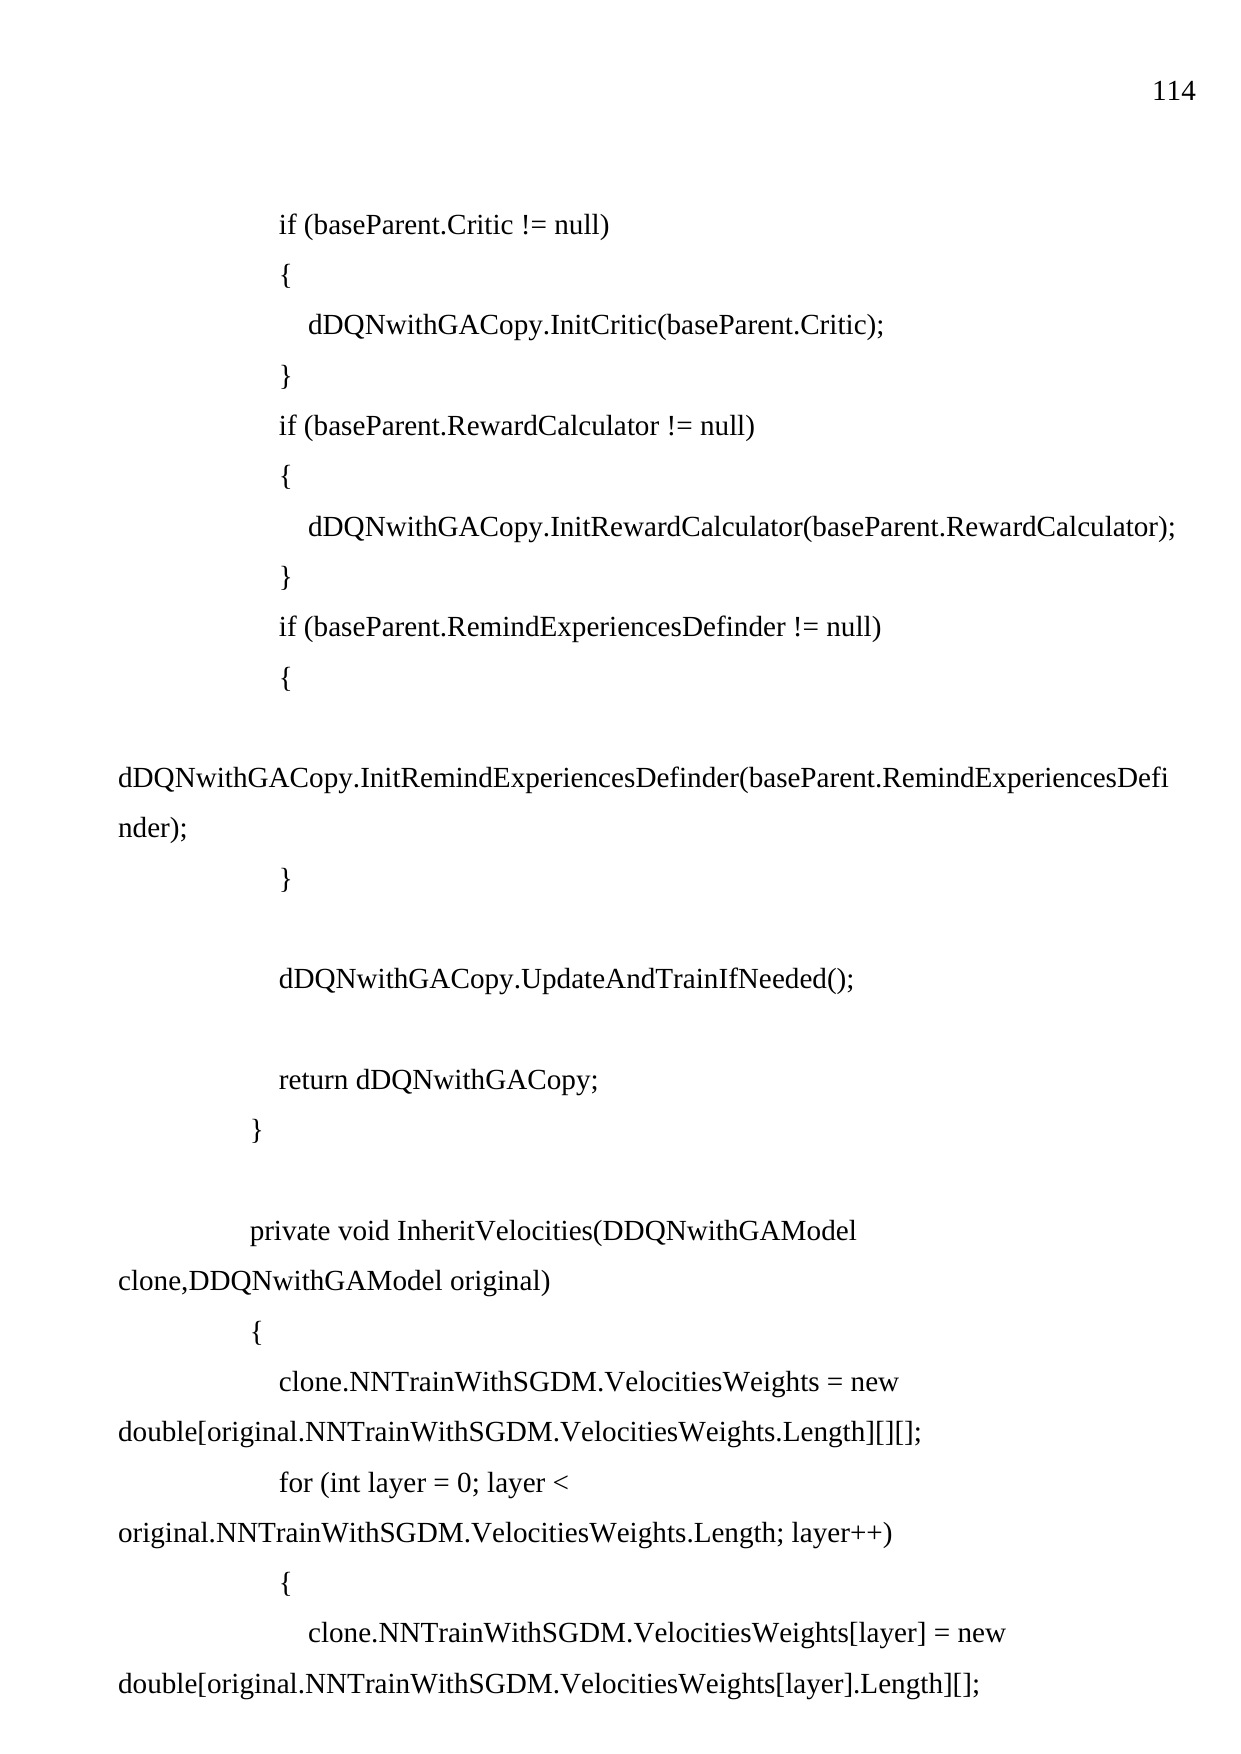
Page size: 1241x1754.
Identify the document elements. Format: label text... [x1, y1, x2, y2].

text { [118, 257, 1181, 291]
text dDQNwithGACopy.InitRewardCalculator(baseParent.RewardCalculator); [118, 509, 1181, 542]
text dDQNwithGACopy.InitCritic(baseParent.Critic); [118, 307, 1181, 341]
text for (int layer = 0; layer < original.NNTrainWithSGDM.VelocitiesWeights.Length; layer++) [118, 1465, 1181, 1548]
text } [118, 358, 1181, 391]
text { [118, 1565, 1181, 1599]
text if (baseParent.Critic != null) [118, 207, 1181, 240]
text } [118, 861, 1181, 894]
text } [118, 559, 1181, 593]
text { [118, 660, 1181, 693]
text dDQNwithGACopy.UpdateAndTrainIfNeeded(); [118, 962, 1181, 995]
text private void InheritVelocities(DDQNwithGAModel clone,DDQNwithGAModel original) [118, 1213, 1181, 1297]
text clone.NNTrainWithSGDM.VelocitiesWeights = new double[original.NNTrainWithSGDM.VelocitiesWeights.Length][][]; [118, 1364, 1181, 1448]
text if (baseParent.RemindExperiencesDefinder != null) [118, 609, 1181, 643]
text { [118, 1314, 1181, 1347]
text { [118, 458, 1181, 492]
text clone.NNTrainWithSGDM.VelocitiesWeights[layer] = new double[original.NNTrainWithSGDM.VelocitiesWeights[layer].Length][]; [118, 1616, 1181, 1699]
text dDQNwithGACopy.InitRemindExperiencesDefinder(baseParent.RemindExperiencesDefinder); [118, 710, 1181, 844]
text return dDQNwithGACopy; [118, 1062, 1181, 1096]
text if (baseParent.RewardCalculator != null) [118, 408, 1181, 442]
text } [118, 1112, 1181, 1146]
